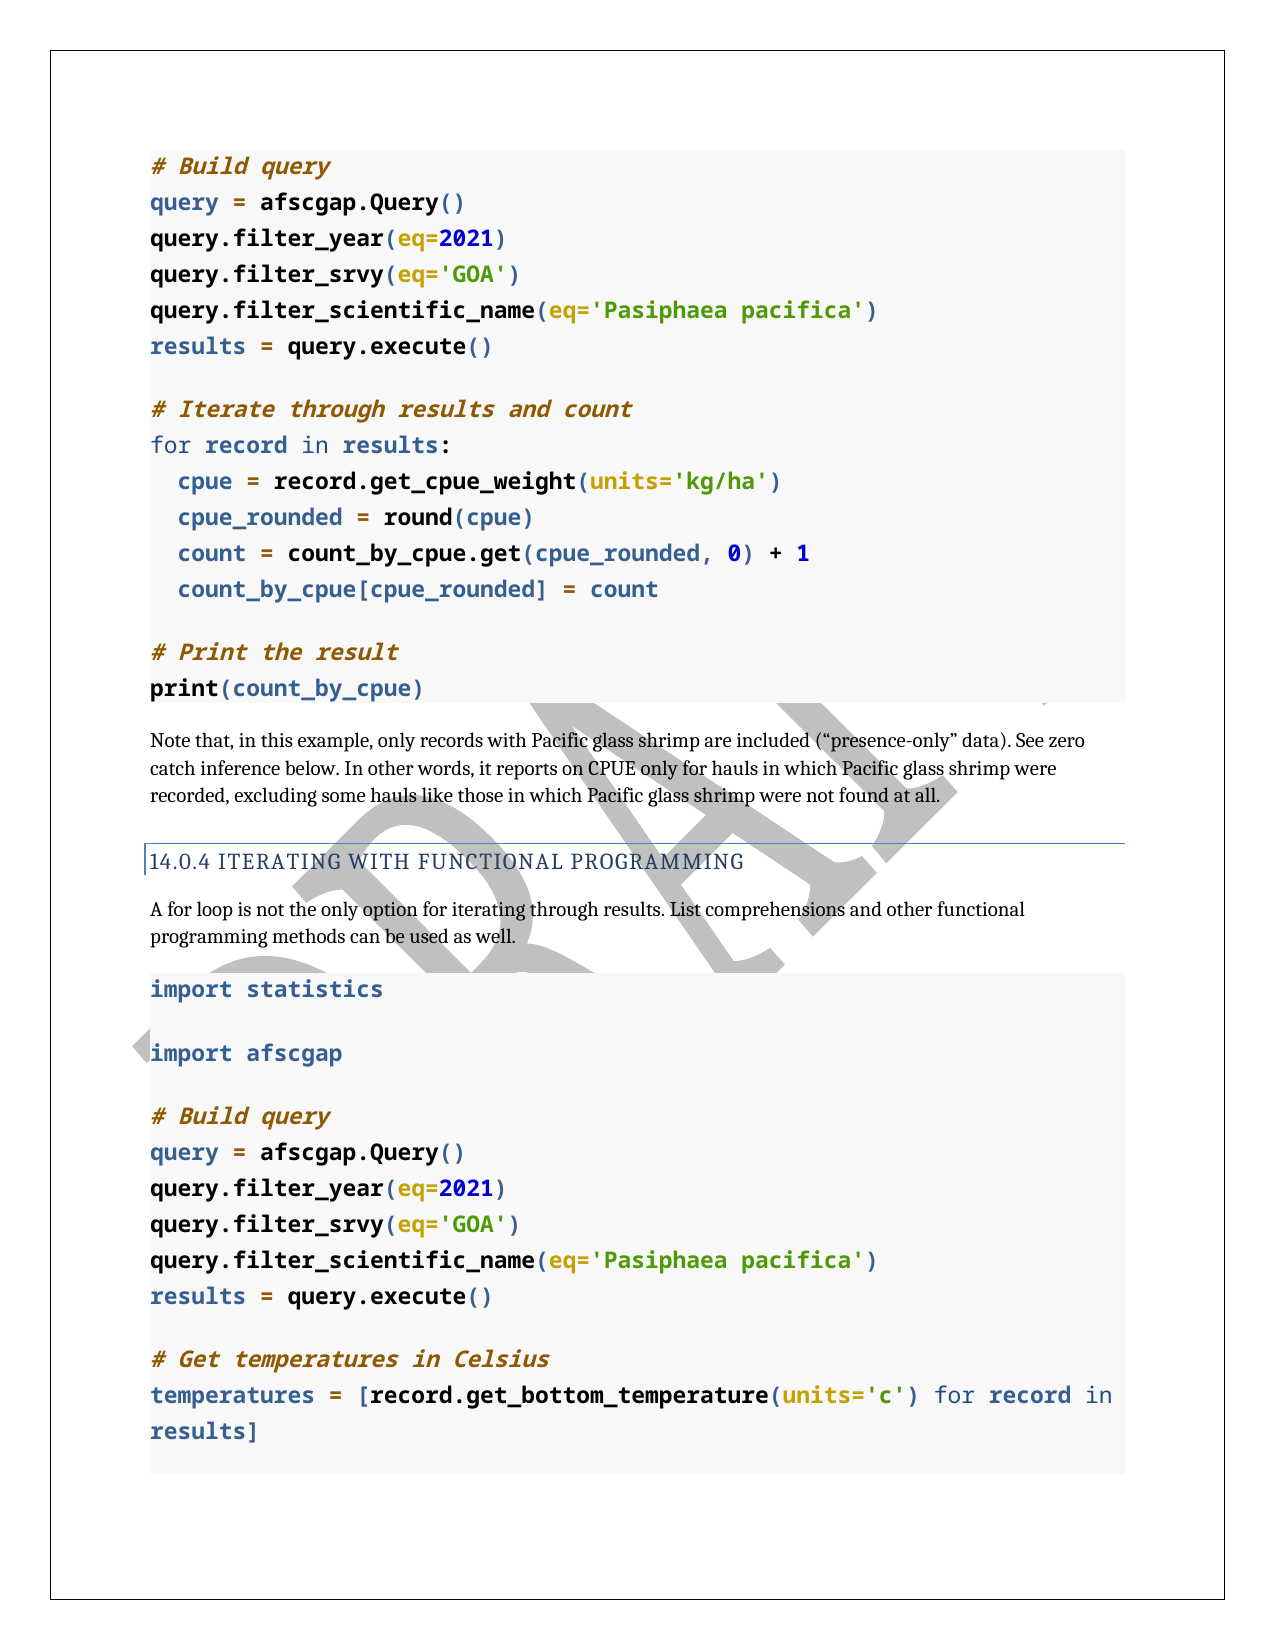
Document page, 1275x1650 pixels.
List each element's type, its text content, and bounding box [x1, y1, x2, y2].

text Note that, in this example, only records with Pacific glass shrimp are included (“presence-only” data). See zero catch inference below. In other words, it reports on CPUE only for hauls in which Pacific glass shrimp were recorded, excluding some hauls like those in which Pacific glass shrimp were not found at all. [150, 729, 1125, 808]
text A for loop is not the only option for iterating through results. List comprehensions and other functional programming methods can be used as well. [150, 897, 1125, 949]
subtitle 14.0.4 Iterating with functional programming [146, 844, 1125, 875]
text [150, 150, 1125, 703]
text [150, 973, 1125, 1474]
